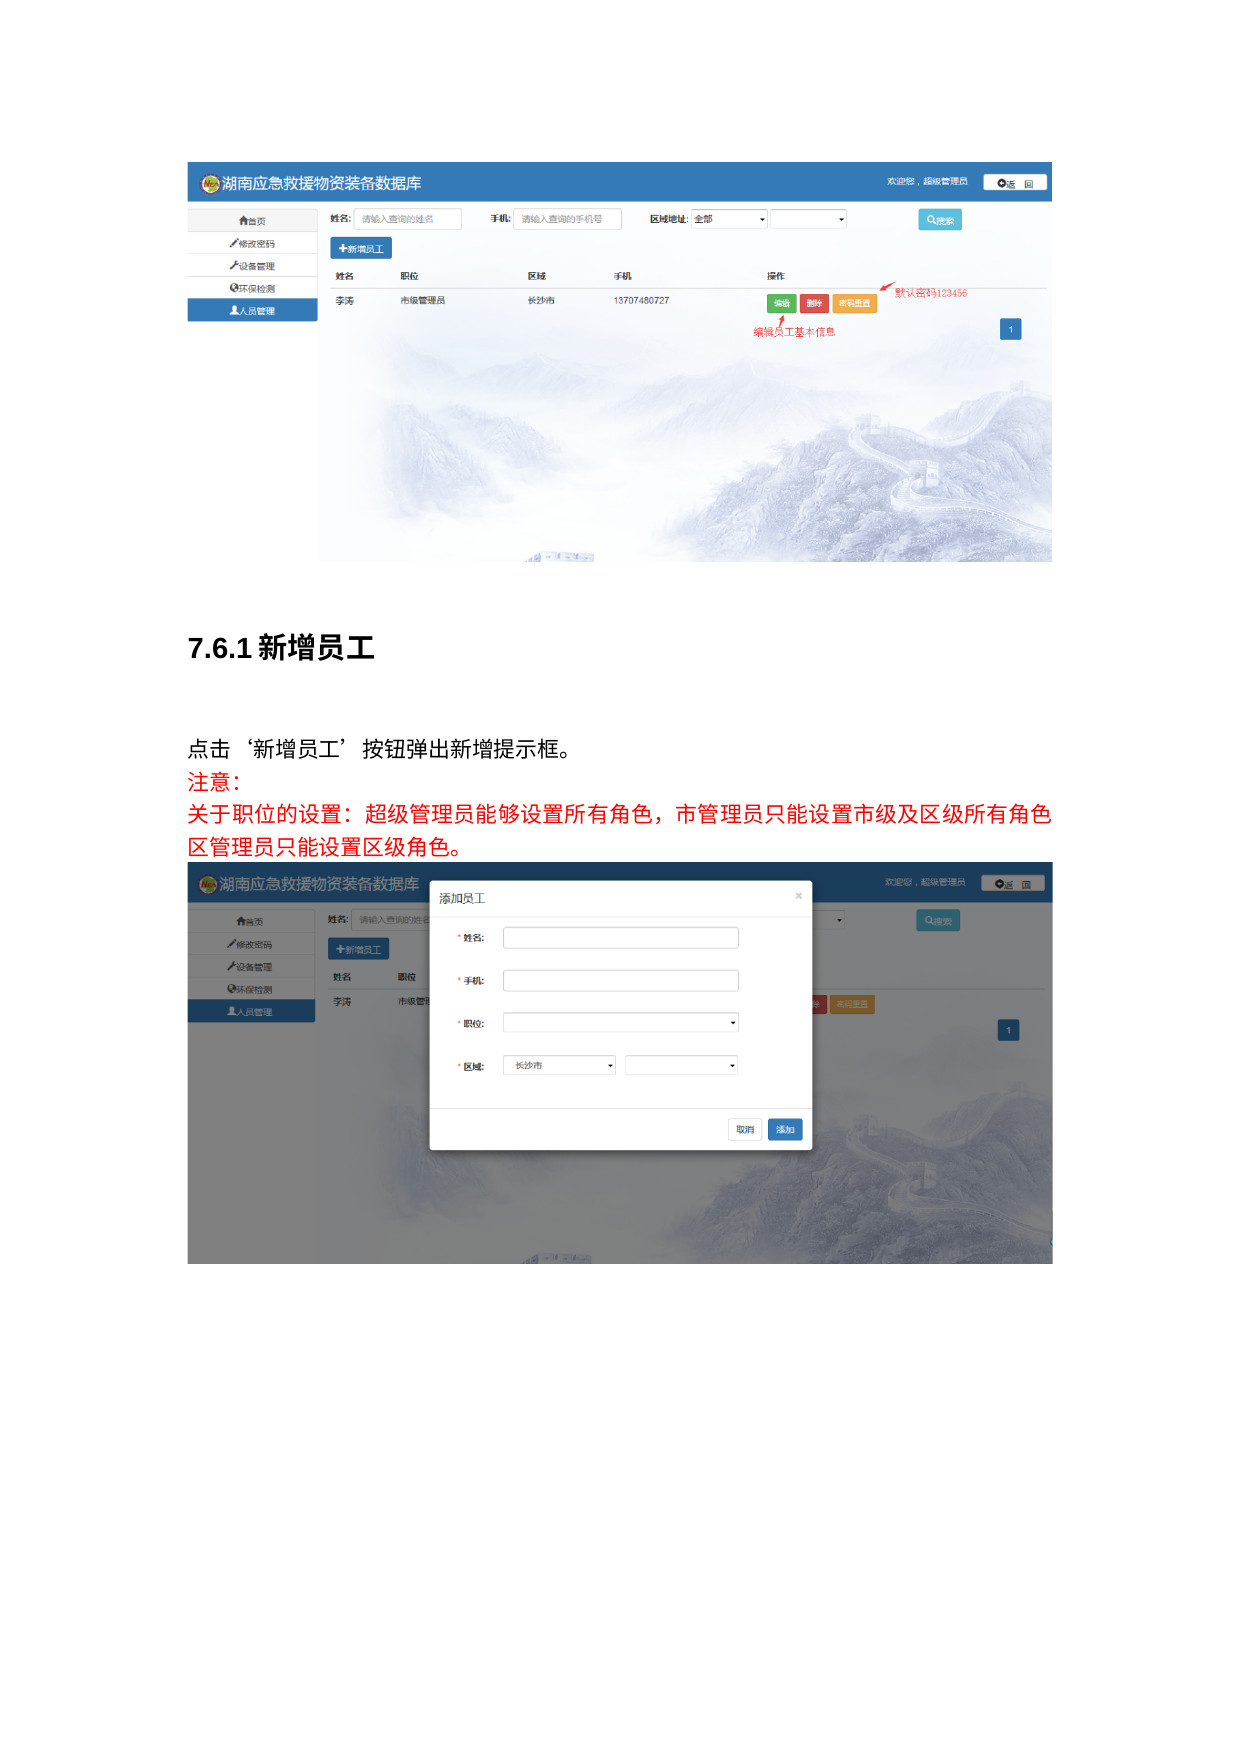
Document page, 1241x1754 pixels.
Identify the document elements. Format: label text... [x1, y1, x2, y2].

subtitle 7.6.1新增员工 [187, 614, 1053, 679]
text 点击‘新增员工’按钮弹出新增提示框。 [187, 732, 1053, 764]
picture [187, 162, 1052, 562]
text 注意： [187, 764, 1053, 797]
picture [187, 862, 1053, 1264]
text 关于职位的设置：超级管理员能够设置所有角色，市管理员只能设置市级及区级所有角色，区管理员只能设置区级角色。 [187, 797, 1053, 862]
